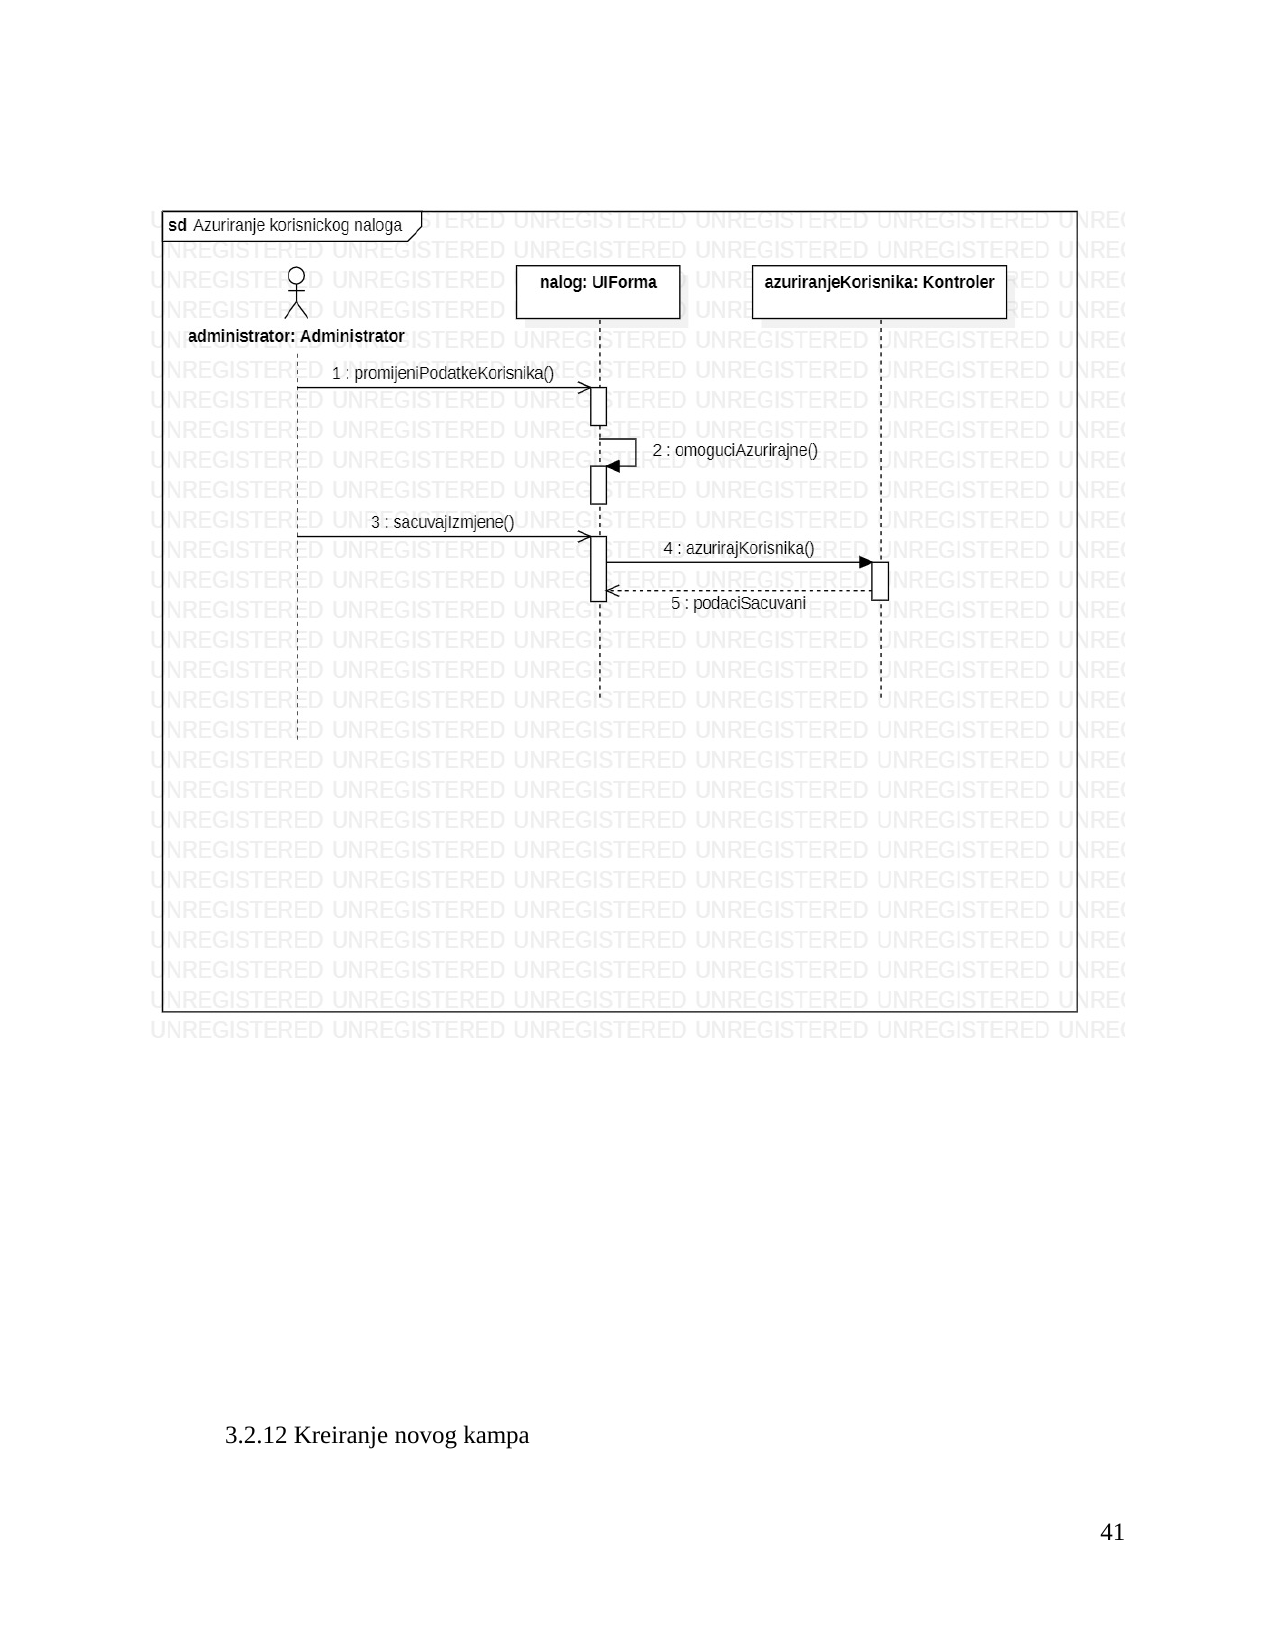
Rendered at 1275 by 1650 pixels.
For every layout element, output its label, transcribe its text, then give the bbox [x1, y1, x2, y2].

subtitle 3.2.12 Kreiranje novog kampa [150, 1420, 1125, 1449]
picture [150, 198, 1125, 1065]
